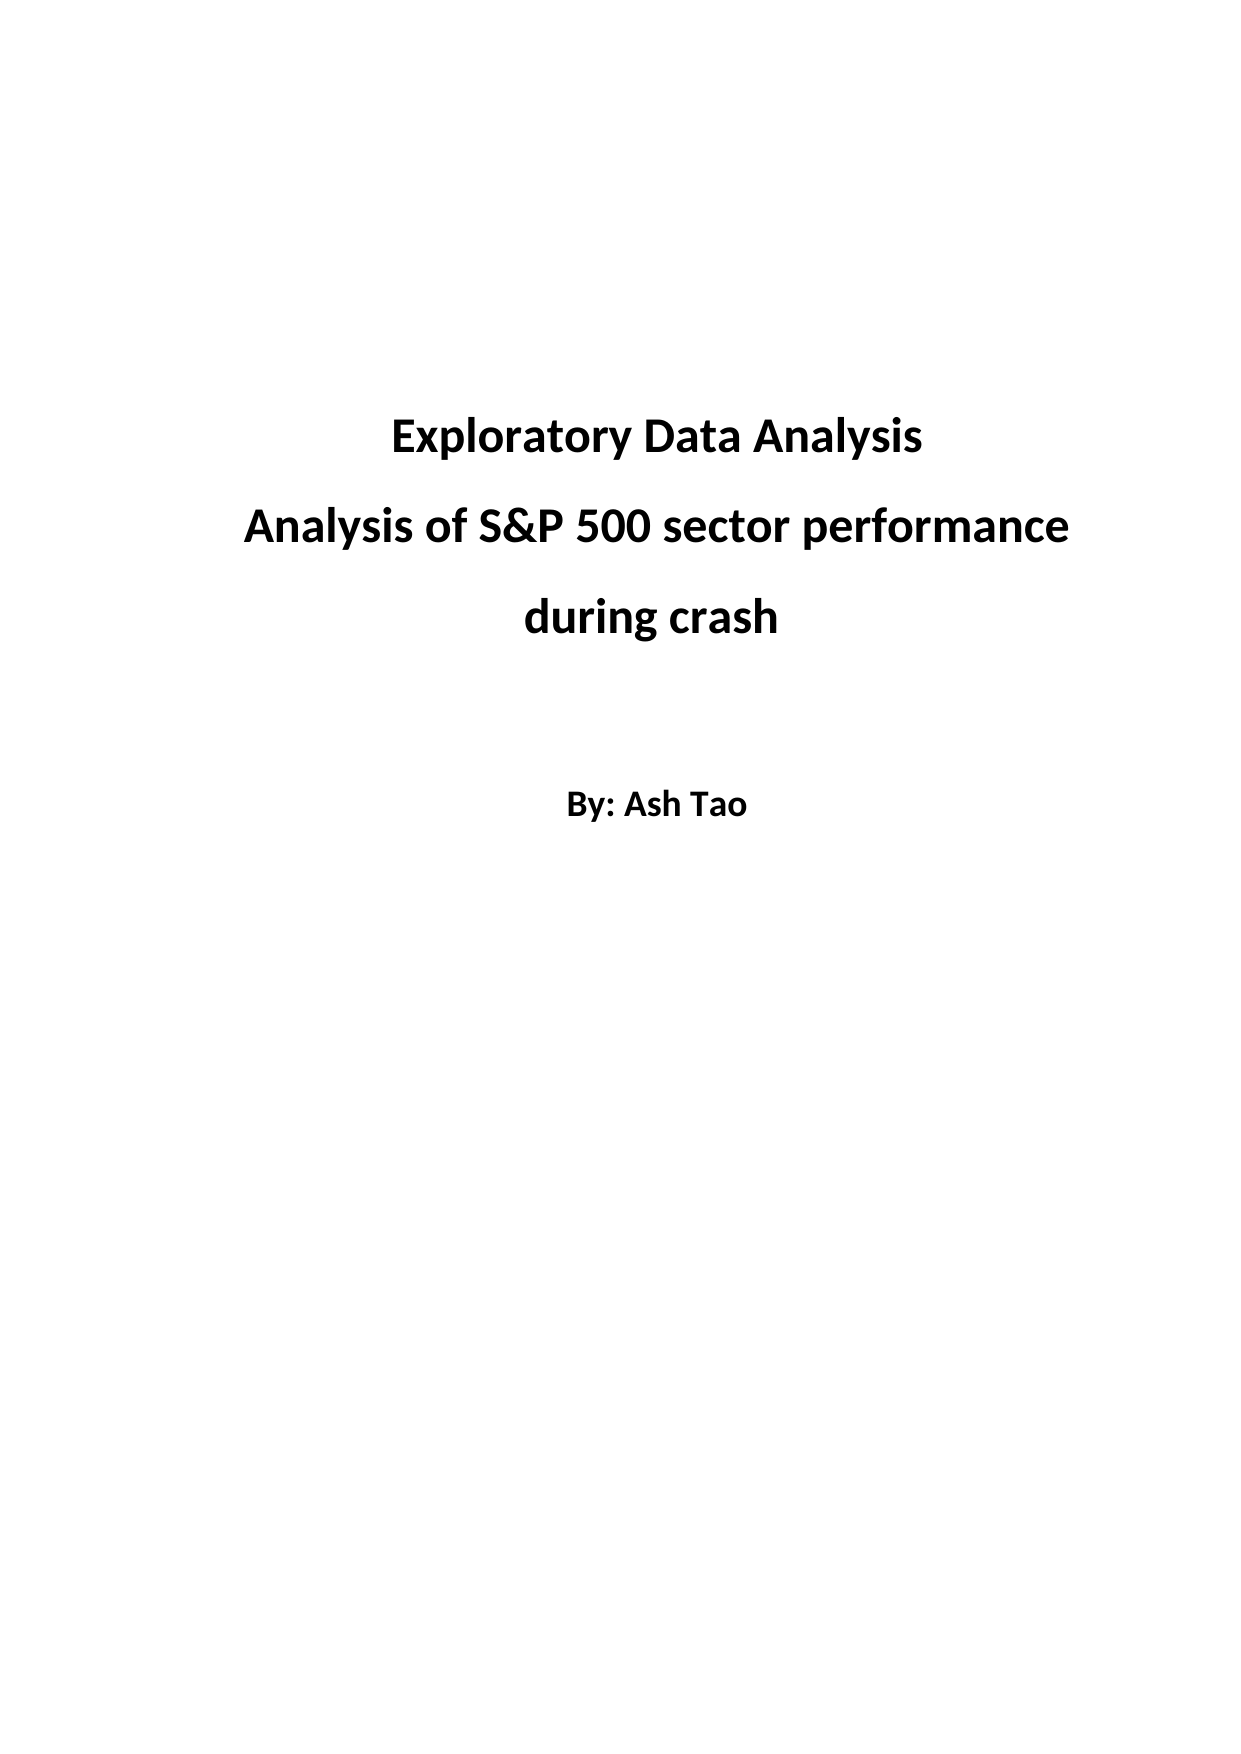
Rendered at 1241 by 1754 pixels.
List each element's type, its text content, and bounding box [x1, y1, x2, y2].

text Exploratory Data Analysis [224, 404, 1090, 465]
text By: Ash Tao [224, 780, 1090, 826]
text Analysis of S&P 500 sector performance [224, 494, 1090, 555]
text during crash [224, 584, 1090, 646]
